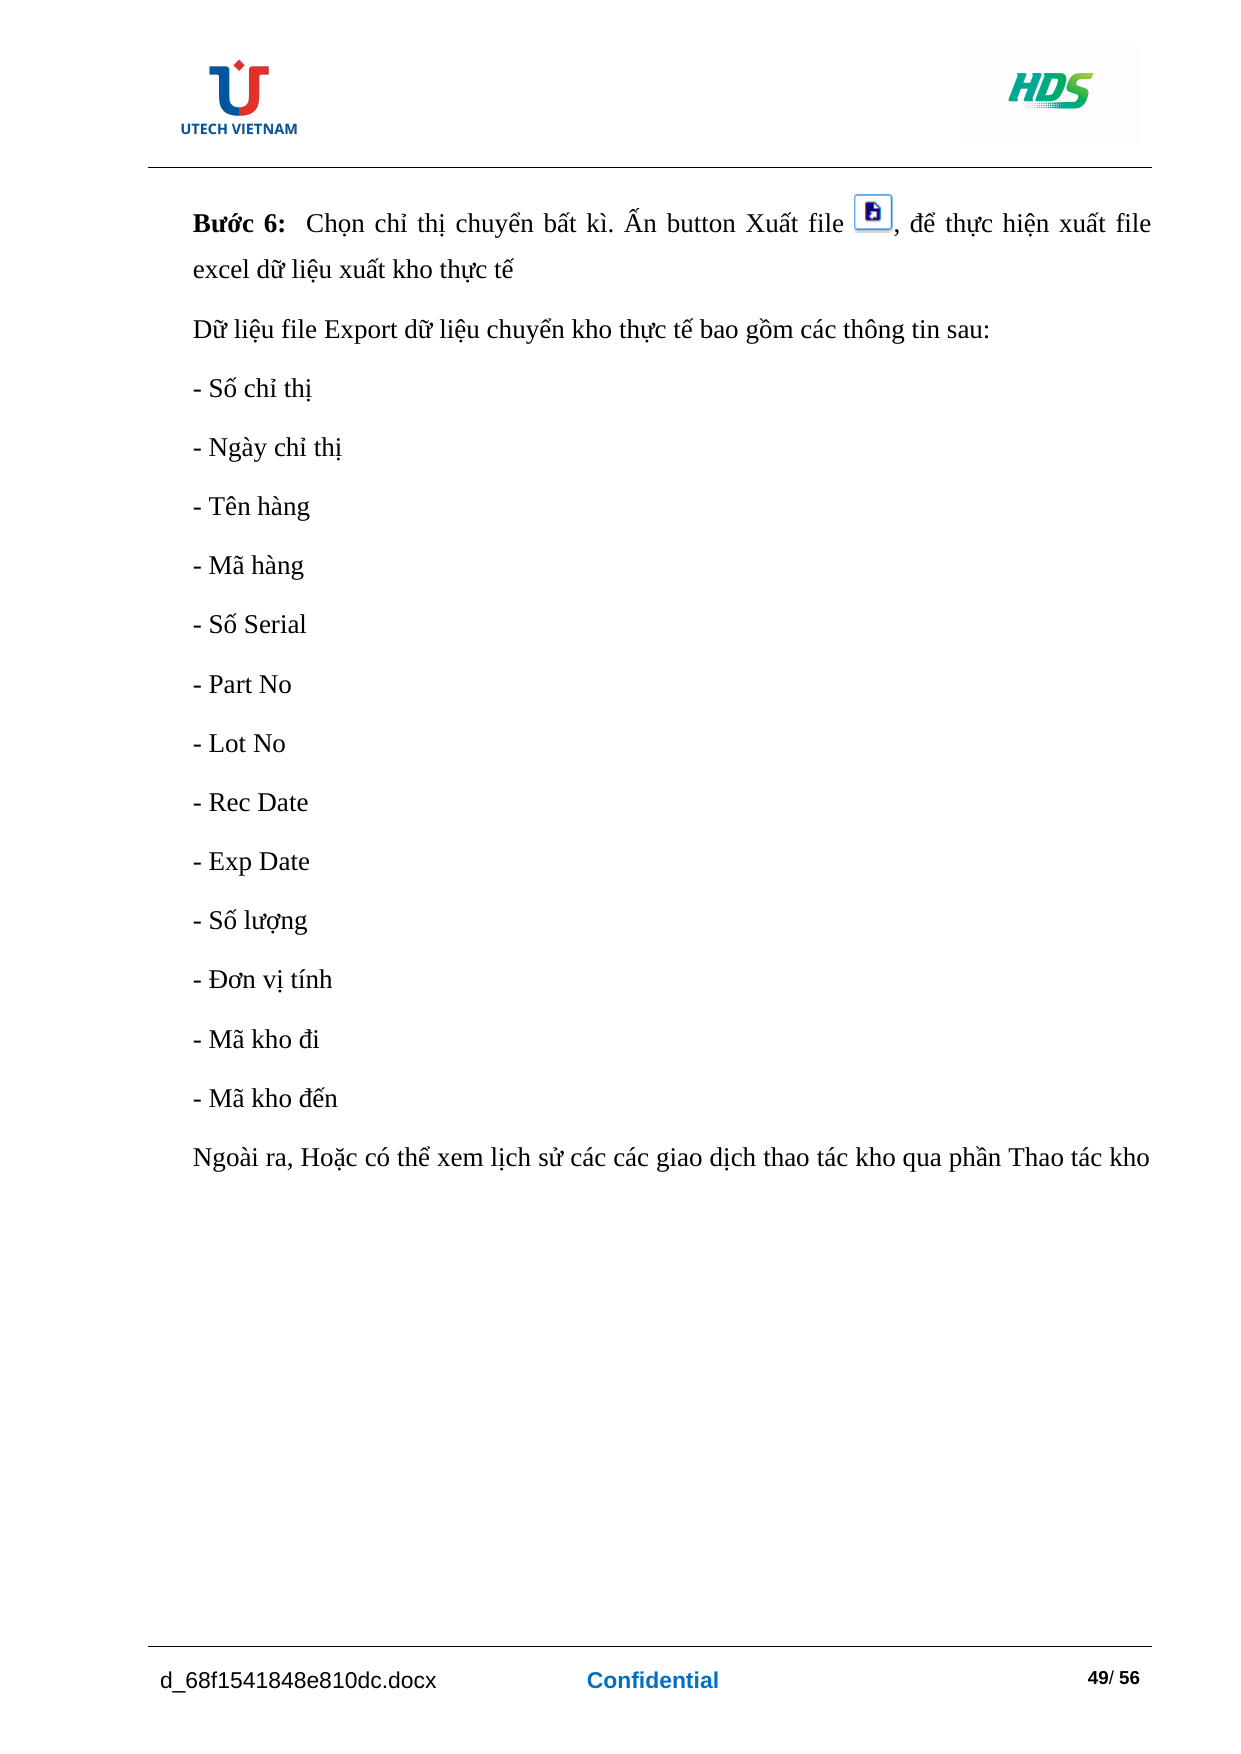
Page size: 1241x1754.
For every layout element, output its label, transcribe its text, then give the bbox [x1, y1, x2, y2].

text - Đơn vị tính [193, 963, 1152, 995]
text - Ngày chỉ thị [193, 431, 1152, 462]
text - Số lượng [193, 904, 1152, 936]
text Dữ liệu file Export dữ liệu chuyển kho thực tế bao gồm các thông tin sau: [193, 313, 1152, 344]
text - Số chỉ thị [193, 372, 1152, 403]
text - Rec Date [193, 786, 1152, 817]
text - Mã kho đến [193, 1082, 1152, 1113]
text - Tên hàng [193, 490, 1152, 521]
text - Mã hàng [193, 549, 1152, 581]
picture [175, 47, 301, 142]
picture [960, 44, 1141, 144]
text - Part No [193, 668, 1152, 699]
text - Mã kho đi [193, 1023, 1152, 1054]
text Bước 6: Chọn chỉ thị chuyển bất kì. Ấn button Xuất file , để thực hiện xuất file excel dữ liệu xuất kho thực tế [193, 193, 1152, 285]
picture [854, 193, 894, 233]
text Ngoài ra, Hoặc có thể xem lịch sử các các giao dịch thao tác kho qua phần Thao tác kho [193, 1141, 1152, 1172]
text - Exp Date [193, 845, 1152, 876]
text - Số Serial [193, 608, 1152, 640]
text - Lot No [193, 727, 1152, 758]
